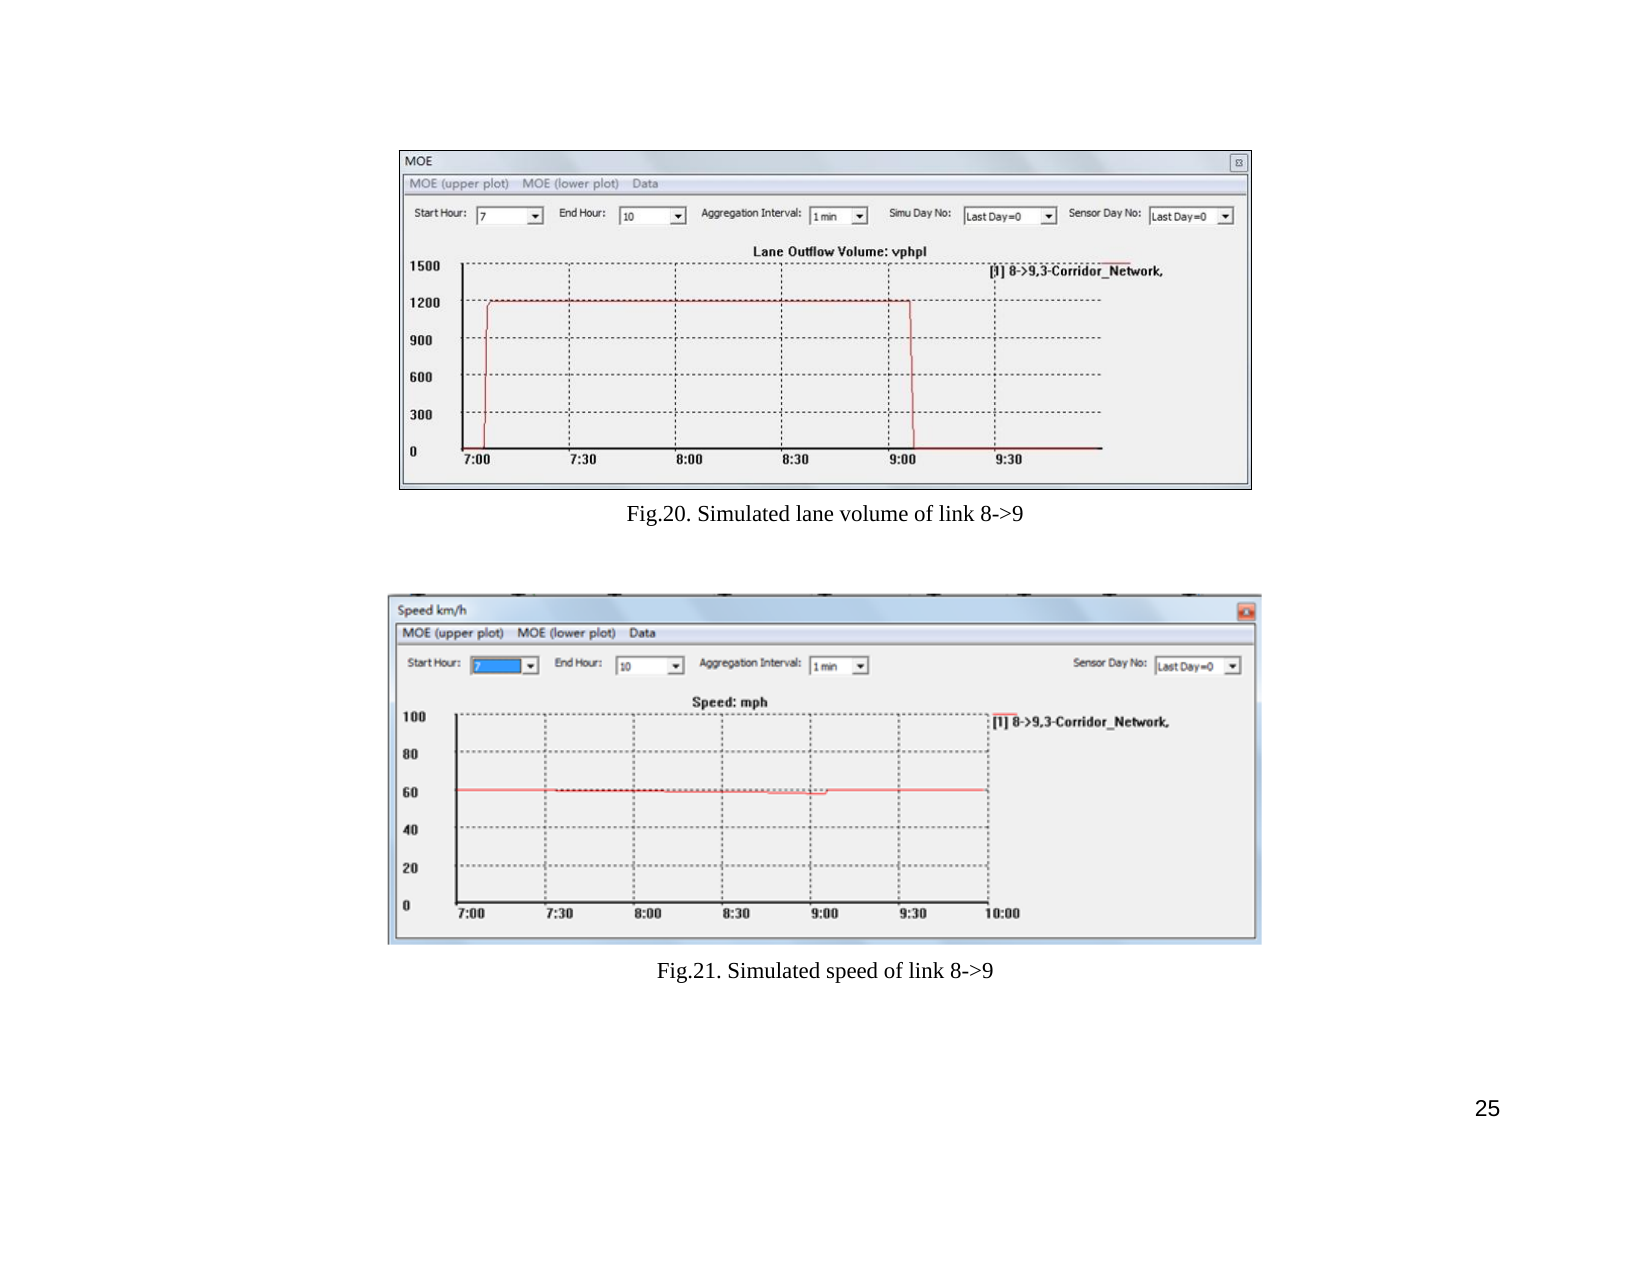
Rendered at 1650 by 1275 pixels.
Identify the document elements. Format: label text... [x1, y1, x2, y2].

text Fig.21. Simulated speed of link 8->9 [150, 957, 1500, 984]
text Fig.20. Simulated lane volume of link 8->9 [150, 500, 1500, 526]
picture [385, 591, 1265, 948]
picture [400, 151, 1251, 489]
